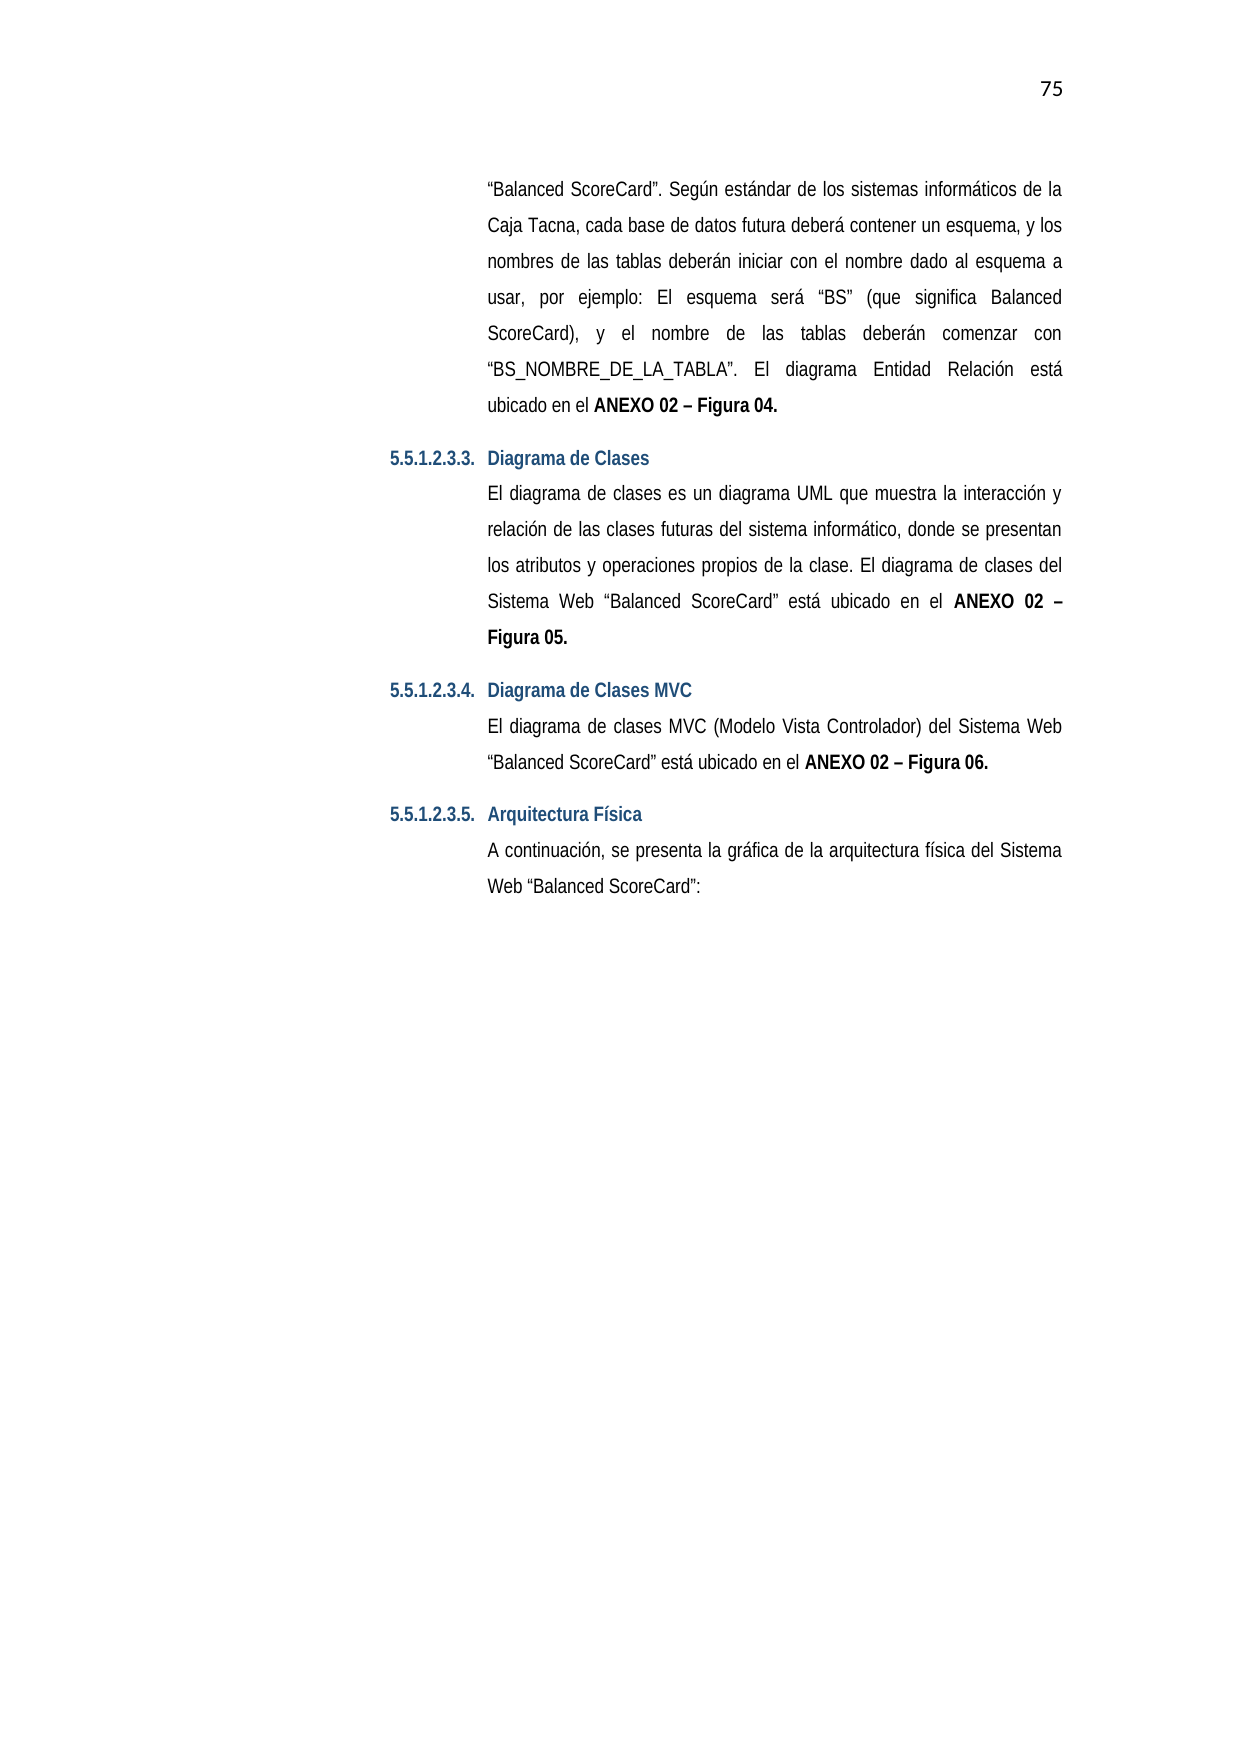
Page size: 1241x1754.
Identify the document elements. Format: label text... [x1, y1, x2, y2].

list Diagrama de Clases MVC [390, 678, 1063, 702]
list Arquitectura Física [390, 802, 1063, 826]
list El diagrama de clases MVC (Modelo Vista Controlador) del Sistema Web “Balanced ScoreCard” está ubicado en el ANEXO 02 – Figura 06. [487, 714, 1063, 773]
list El diagrama de clases es un diagrama UML que muestra la interacción y relación de las clases futuras del sistema informático, donde se presentan los atributos y operaciones propios de la clase. El diagrama de clases del Sistema Web “Balanced ScoreCard” está ubicado en el ANEXO 02 – Figura 05. [487, 481, 1063, 649]
list A continuación, se presenta la gráfica de la arquitectura física del Sistema Web “Balanced ScoreCard”: [487, 838, 1063, 898]
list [487, 177, 1063, 417]
list Diagrama de Clases [390, 445, 1063, 469]
